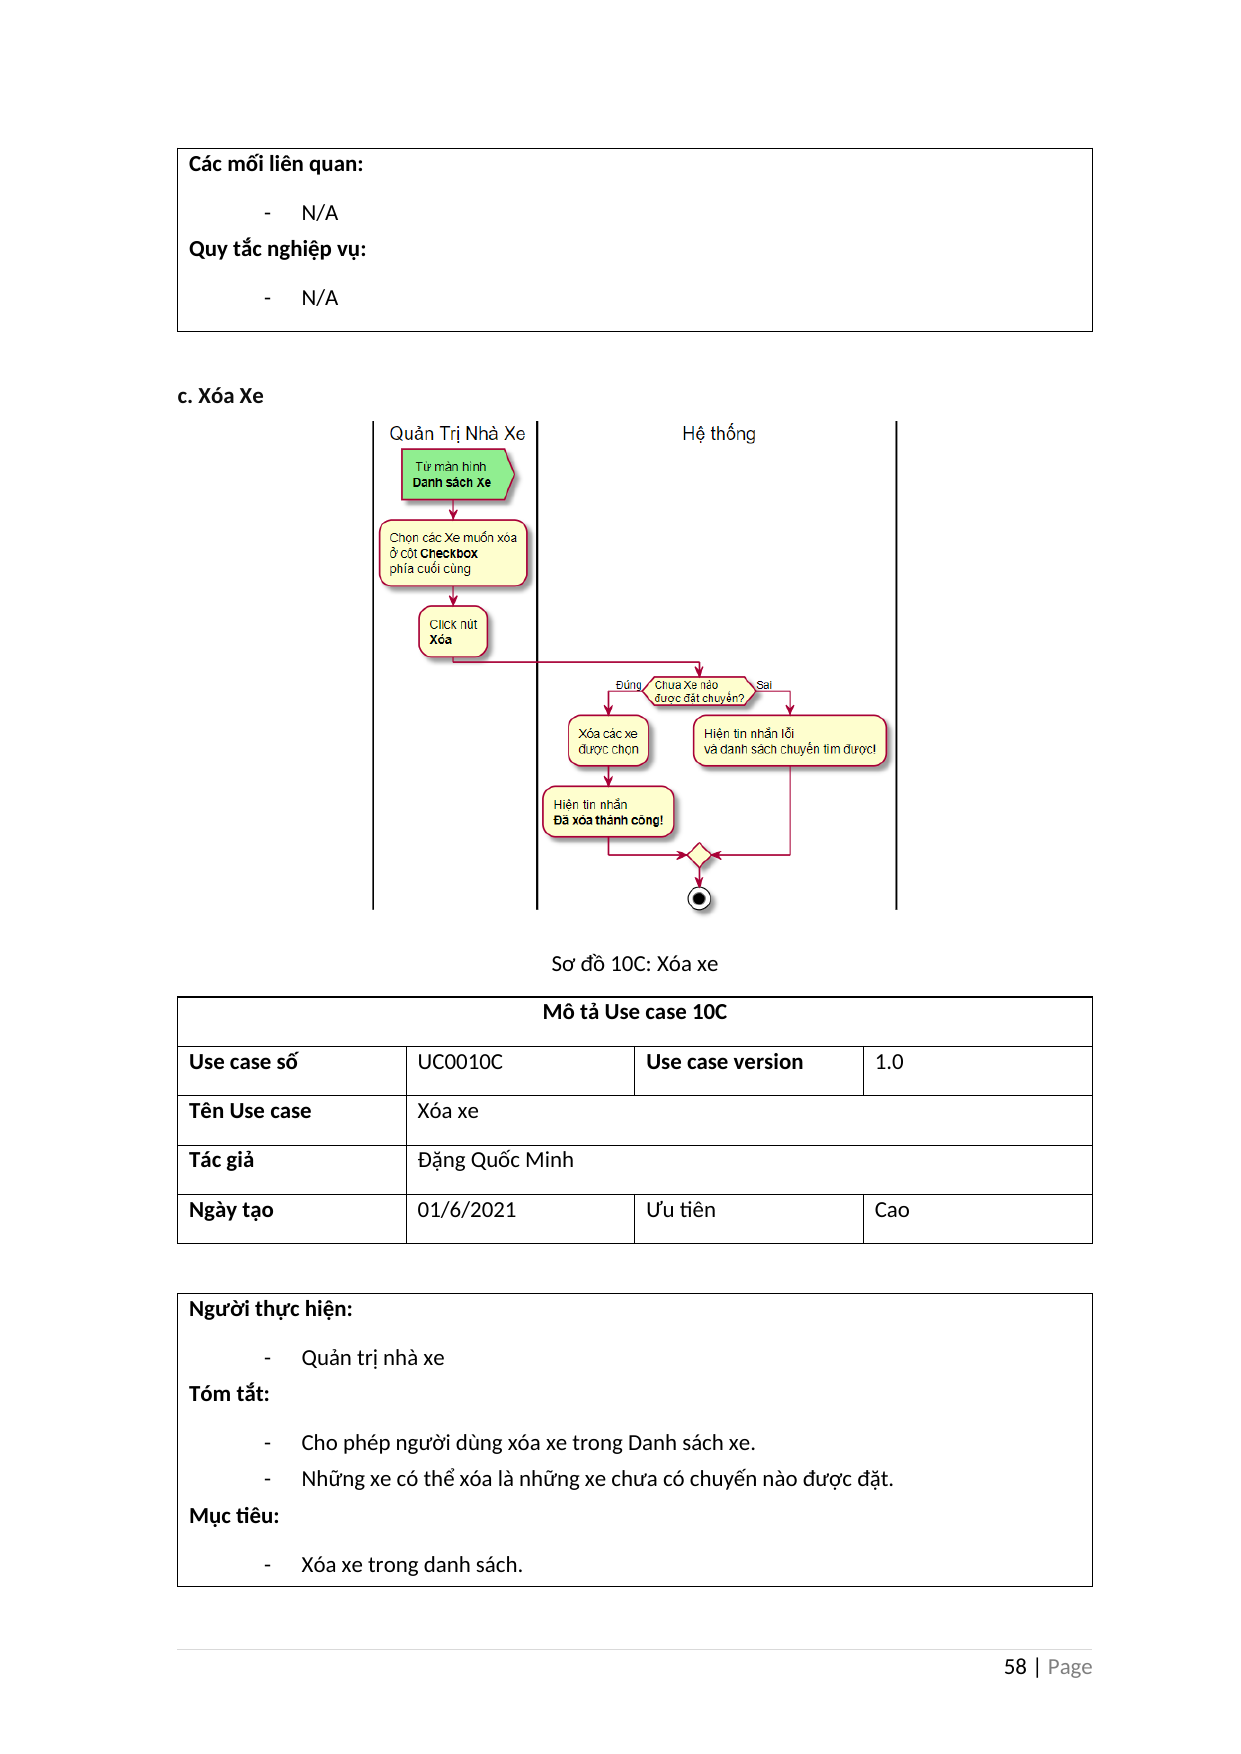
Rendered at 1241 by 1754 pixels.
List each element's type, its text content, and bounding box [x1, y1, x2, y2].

table_cell 01/6/2021 [407, 1195, 634, 1243]
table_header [178, 1294, 1092, 1586]
table_cell Tên Use case [178, 1096, 406, 1144]
table_header Mô tả Use case 10C [178, 998, 1092, 1046]
table_cell 1.0 [864, 1047, 1092, 1095]
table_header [178, 149, 1092, 331]
text c. Xóa Xe [177, 381, 1092, 409]
table_cell Ngày tạo [178, 1195, 406, 1243]
table_cell Cao [864, 1195, 1092, 1243]
table_cell Tác giả [178, 1146, 406, 1194]
picture [355, 409, 914, 931]
text Sơ đồ 10C: Xóa xe [177, 949, 1092, 977]
table_cell Đặng Quốc Minh [407, 1146, 1092, 1194]
table_cell Ưu tiên [635, 1195, 863, 1243]
table_cell Use case version [635, 1047, 863, 1095]
table_cell Use case số [178, 1047, 406, 1095]
table_cell UC0010C [407, 1047, 634, 1095]
table_cell Xóa xe [407, 1096, 1092, 1144]
